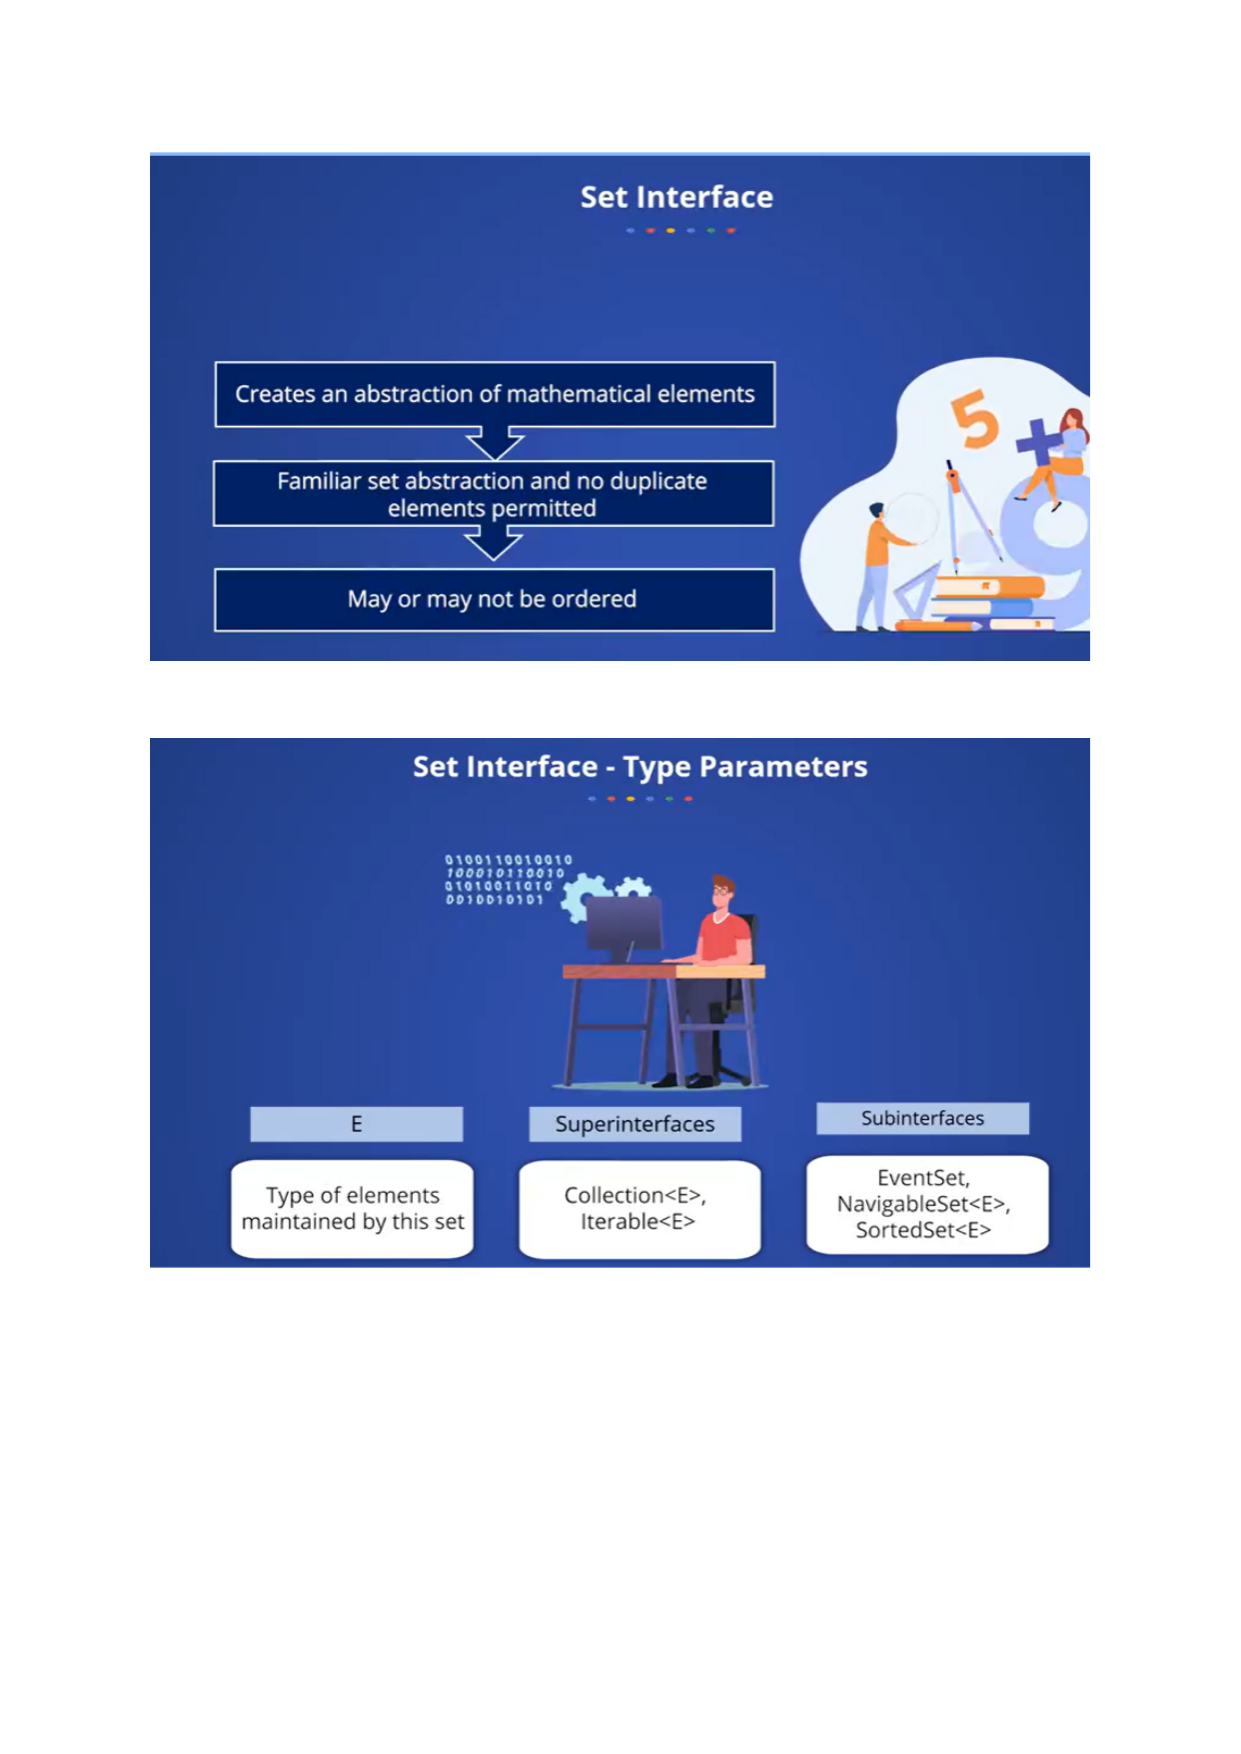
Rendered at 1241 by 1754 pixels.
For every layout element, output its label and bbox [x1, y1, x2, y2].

picture [150, 150, 1091, 661]
picture [150, 738, 1091, 1268]
